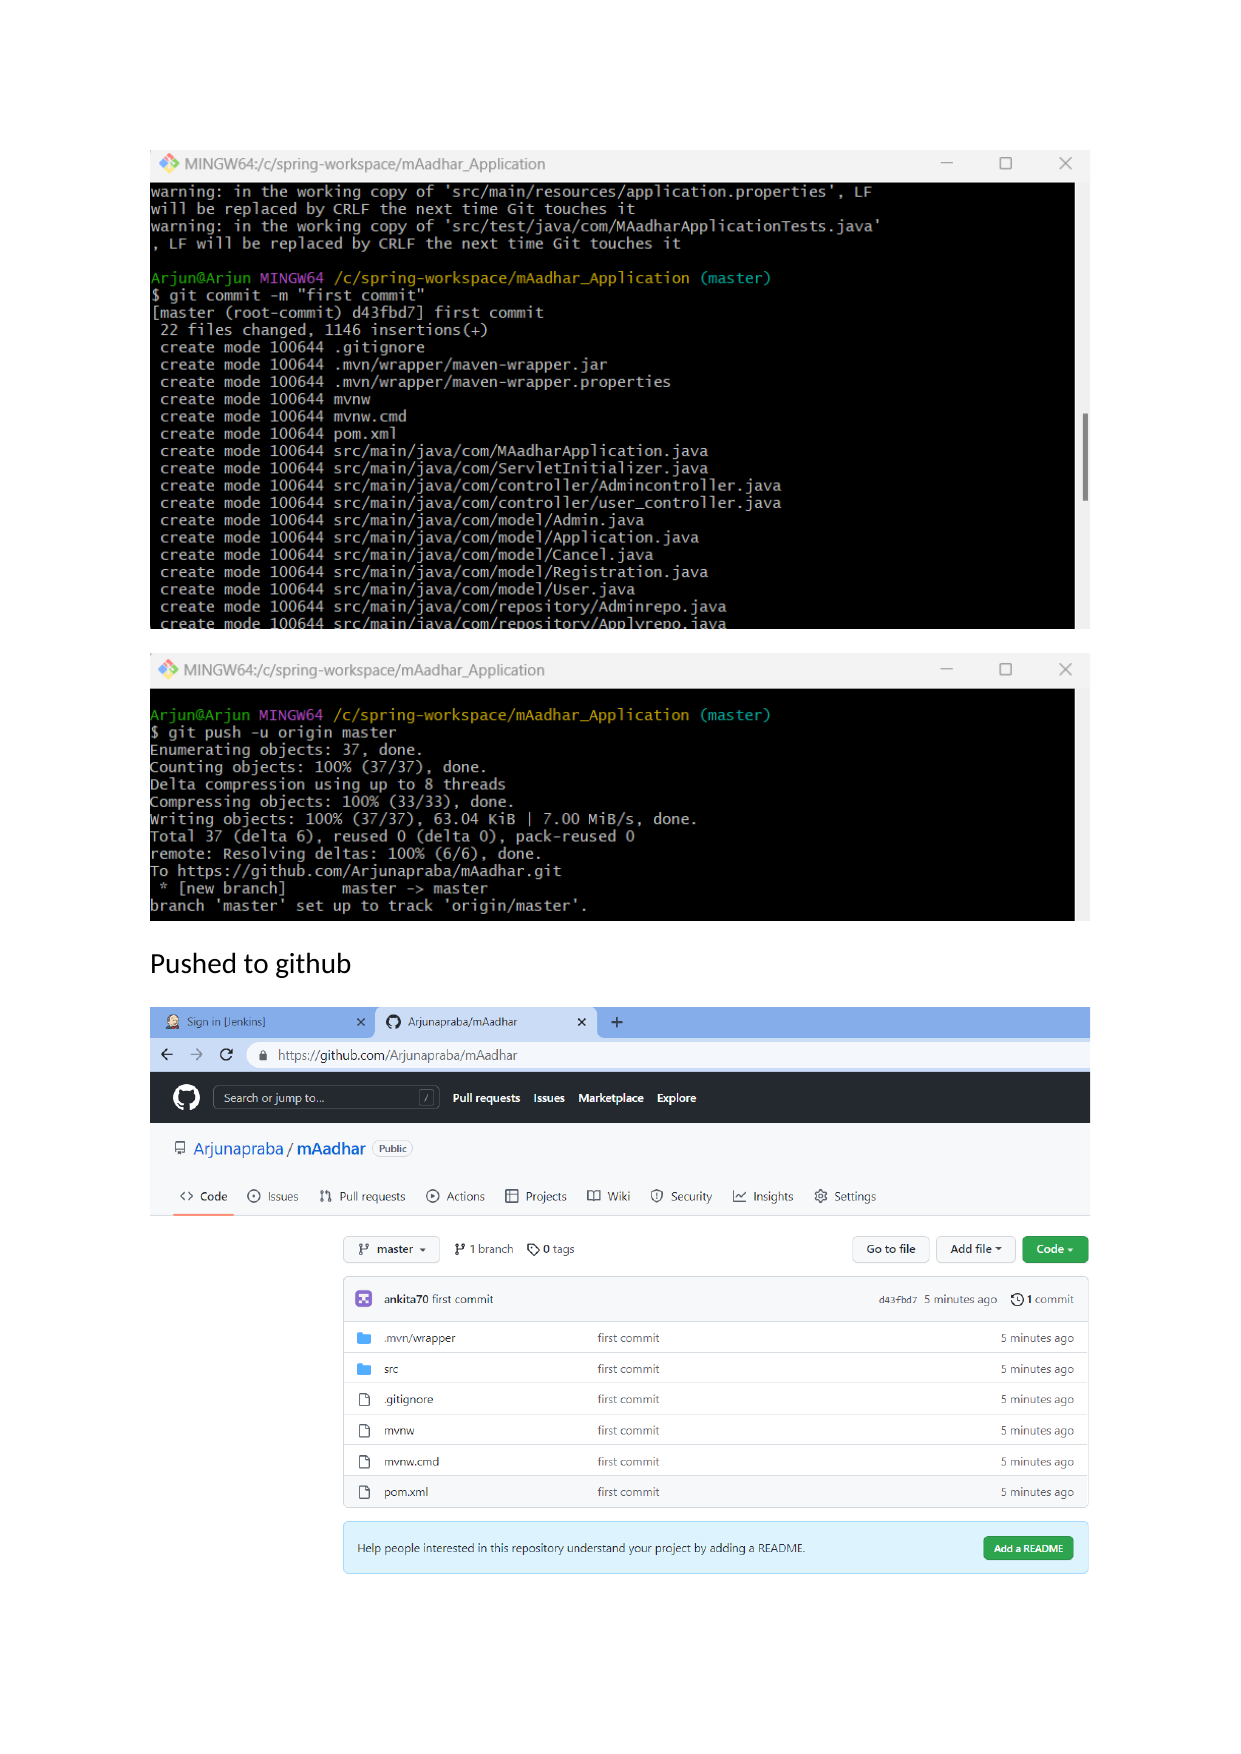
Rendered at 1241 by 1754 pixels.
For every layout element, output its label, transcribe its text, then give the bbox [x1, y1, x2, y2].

text Pushed to github [150, 945, 1090, 981]
picture [150, 150, 1091, 629]
picture [150, 653, 1091, 921]
picture [150, 1007, 1091, 1600]
